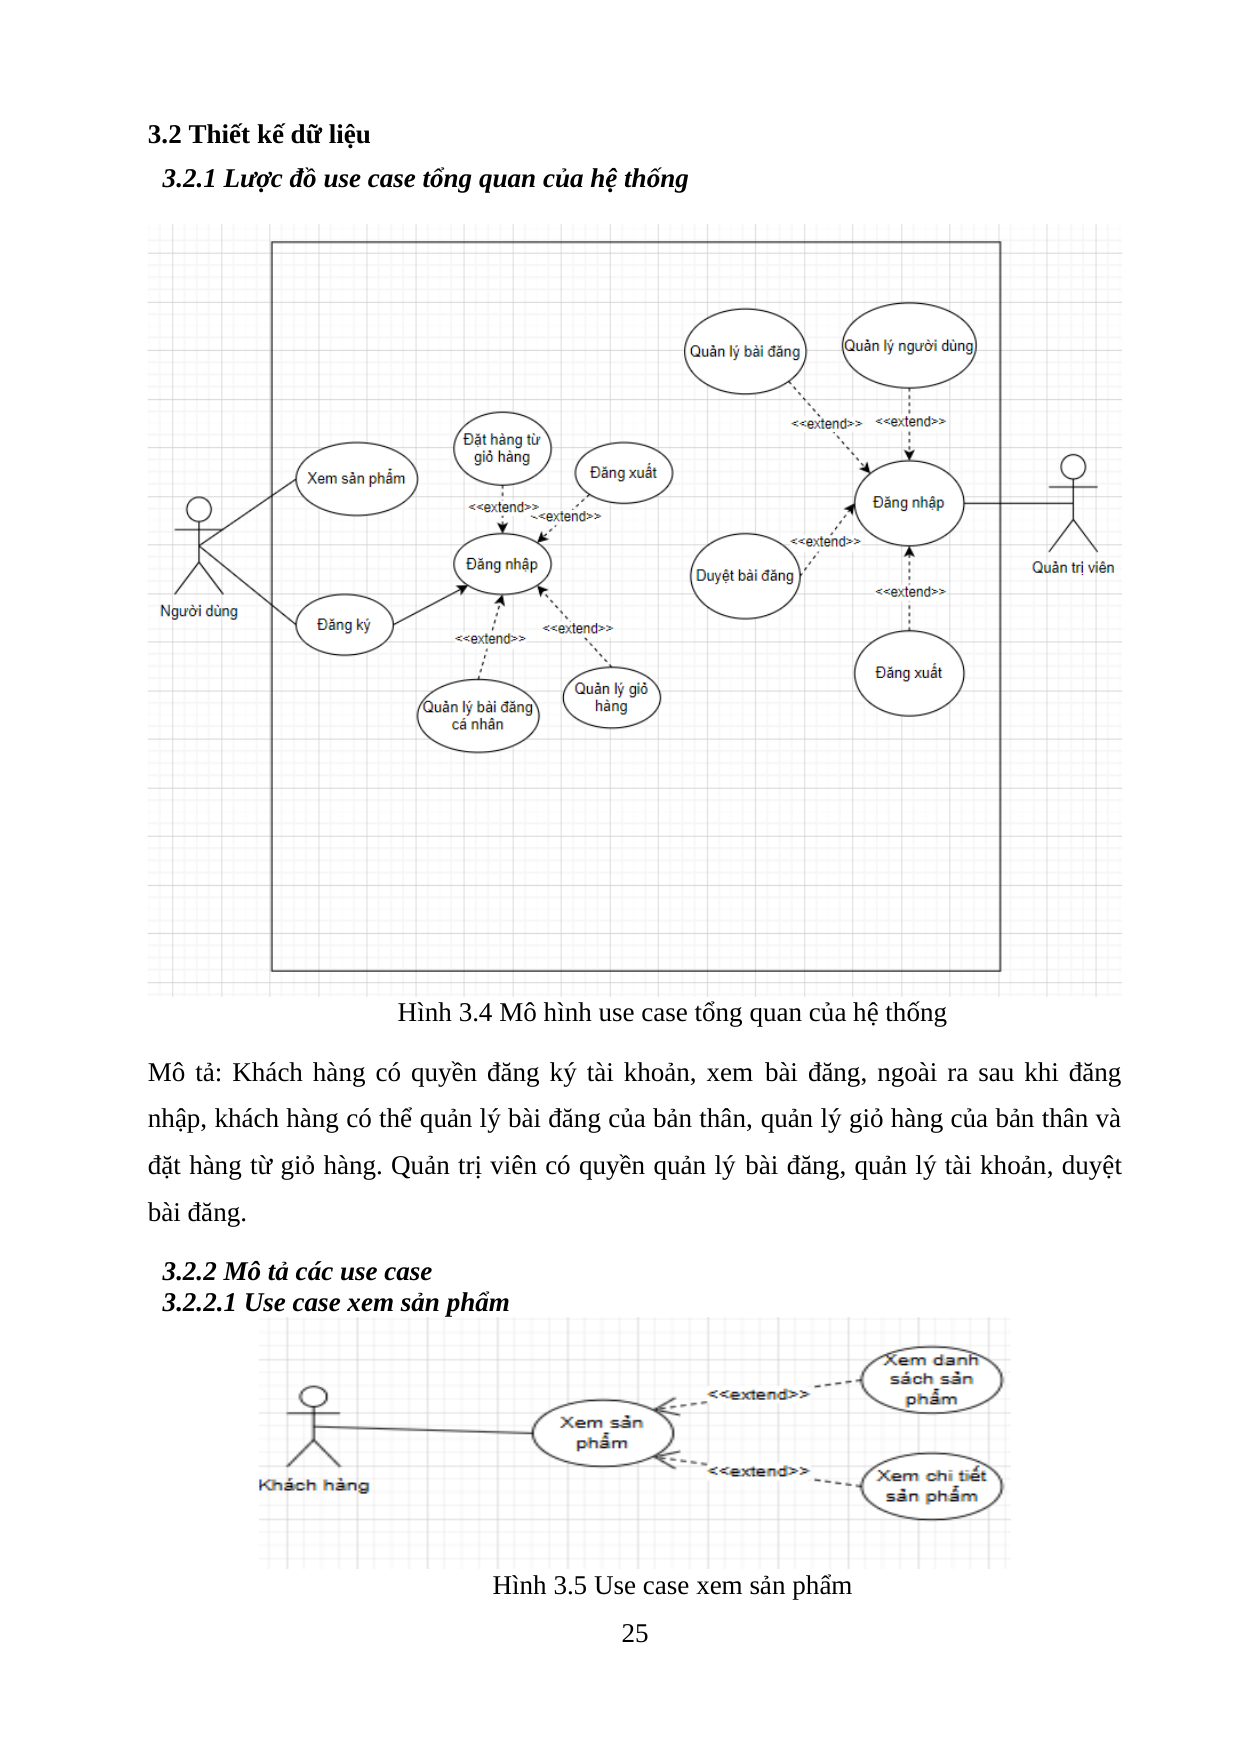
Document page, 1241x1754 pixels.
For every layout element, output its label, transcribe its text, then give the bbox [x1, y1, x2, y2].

text Mô tả: Khách hàng có quyền đăng ký tài khoản, xem bài đăng, ngoài ra sau khi đăng nhập, khách hàng có thể quản lý bài đăng của bản thân, quản lý giỏ hàng của bản thân và đặt hàng từ giỏ hàng. Quản trị viên có quyền quản lý bài đăng, quản lý tài khoản, duyệt bài đăng. [148, 1056, 1122, 1227]
text Hình 3.5 Use case xem sản phẩm [148, 1569, 1122, 1600]
subtitle 3.2 Thiết kế dữ liệu [148, 118, 1122, 149]
picture [258, 1317, 1011, 1569]
subtitle 3.2.2 Mô tả các use case [162, 1255, 1122, 1286]
text Hình 3.4 Mô hình use case tổng quan của hệ thống [148, 997, 1122, 1028]
subtitle 3.2.1 Lược đồ use case tổng quan của hệ thống [162, 162, 1122, 193]
subtitle 3.2.2.1 Use case xem sản phẩm [162, 1286, 1122, 1317]
picture [147, 224, 1123, 997]
